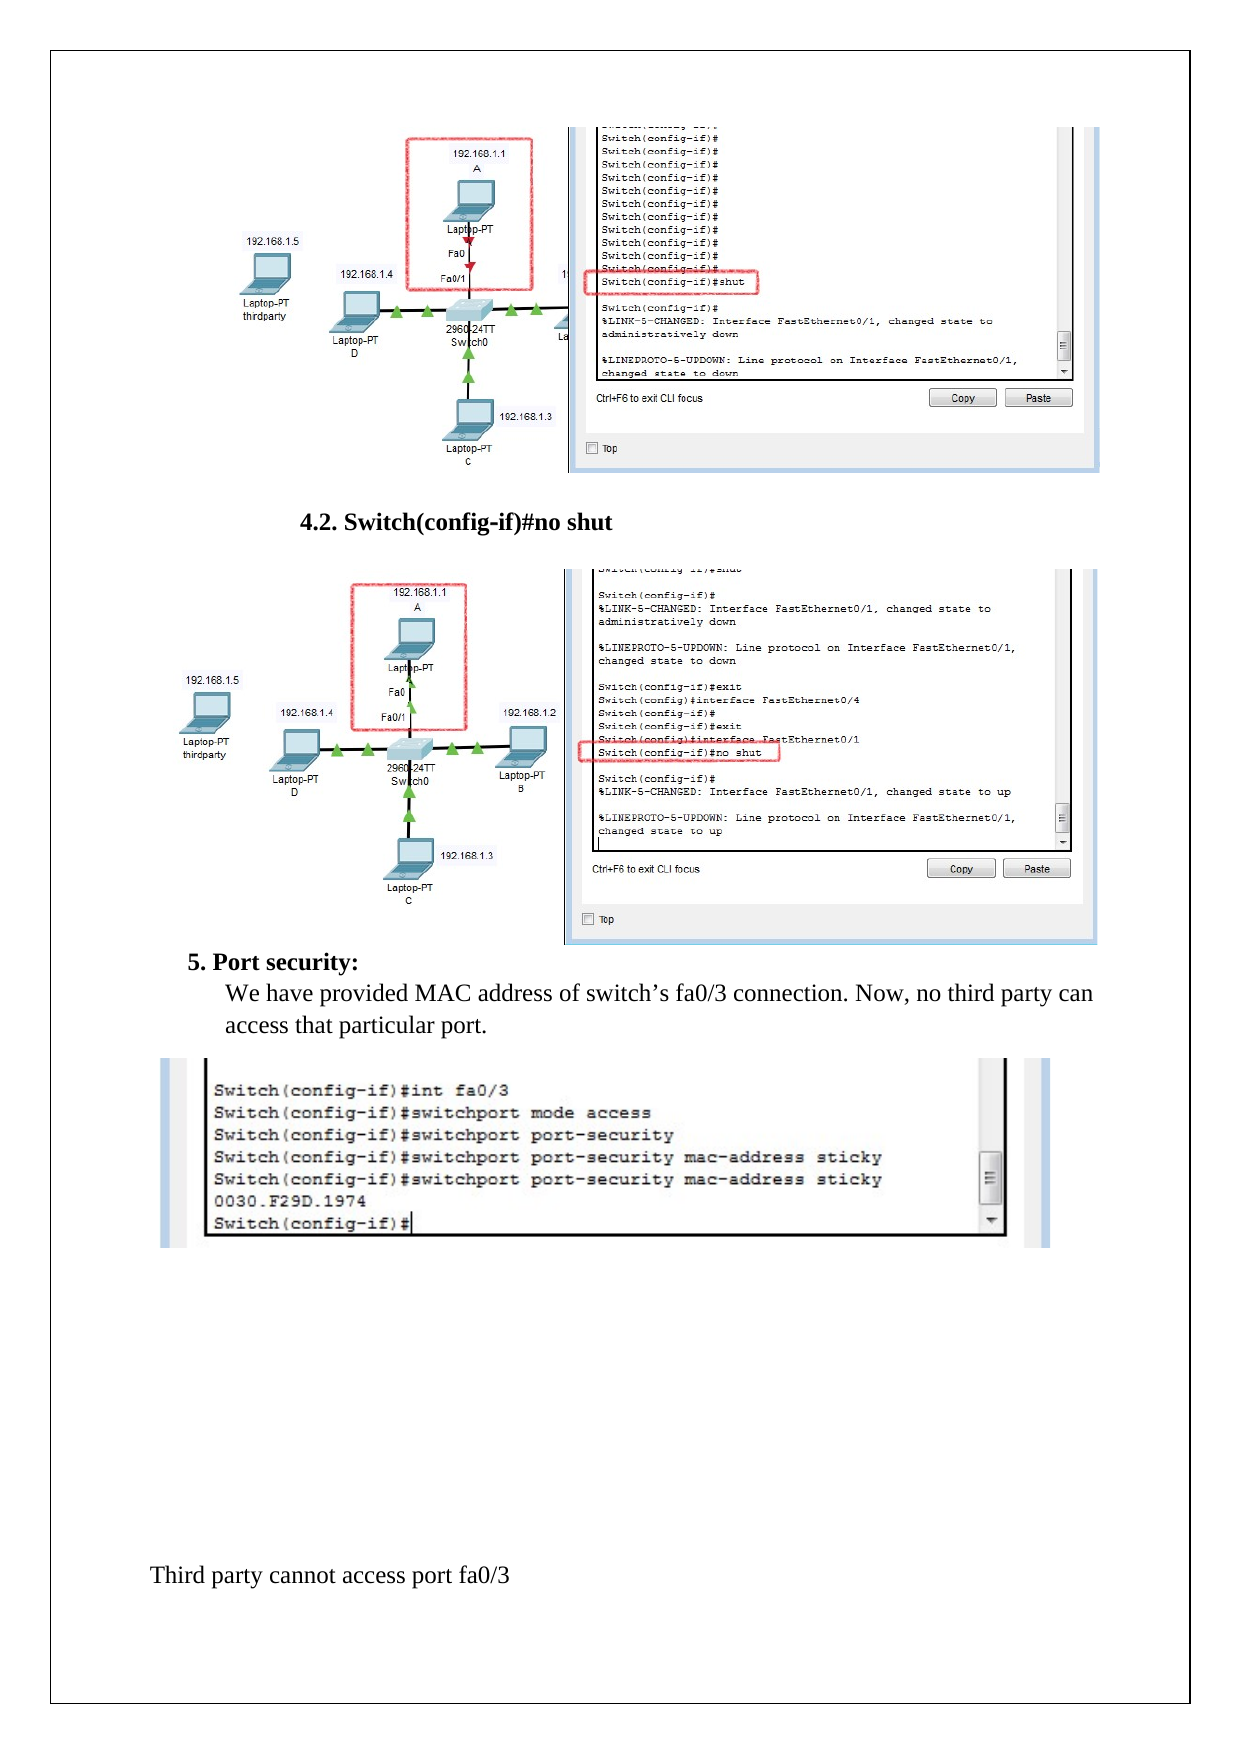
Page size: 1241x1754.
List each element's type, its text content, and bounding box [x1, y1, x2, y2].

text We have provided MAC address of switch’s fa0/3 connection. Now, no third party can access that particular port. [225, 978, 1100, 1039]
text Third party cannot access port fa0/3 [149, 1561, 1100, 1589]
picture [159, 127, 1100, 473]
text 4.2. Switch(config‐if)#no shut [226, 506, 1100, 536]
picture [159, 1058, 1051, 1248]
picture [158, 569, 1098, 945]
text 5. Port security: [187, 947, 1100, 975]
